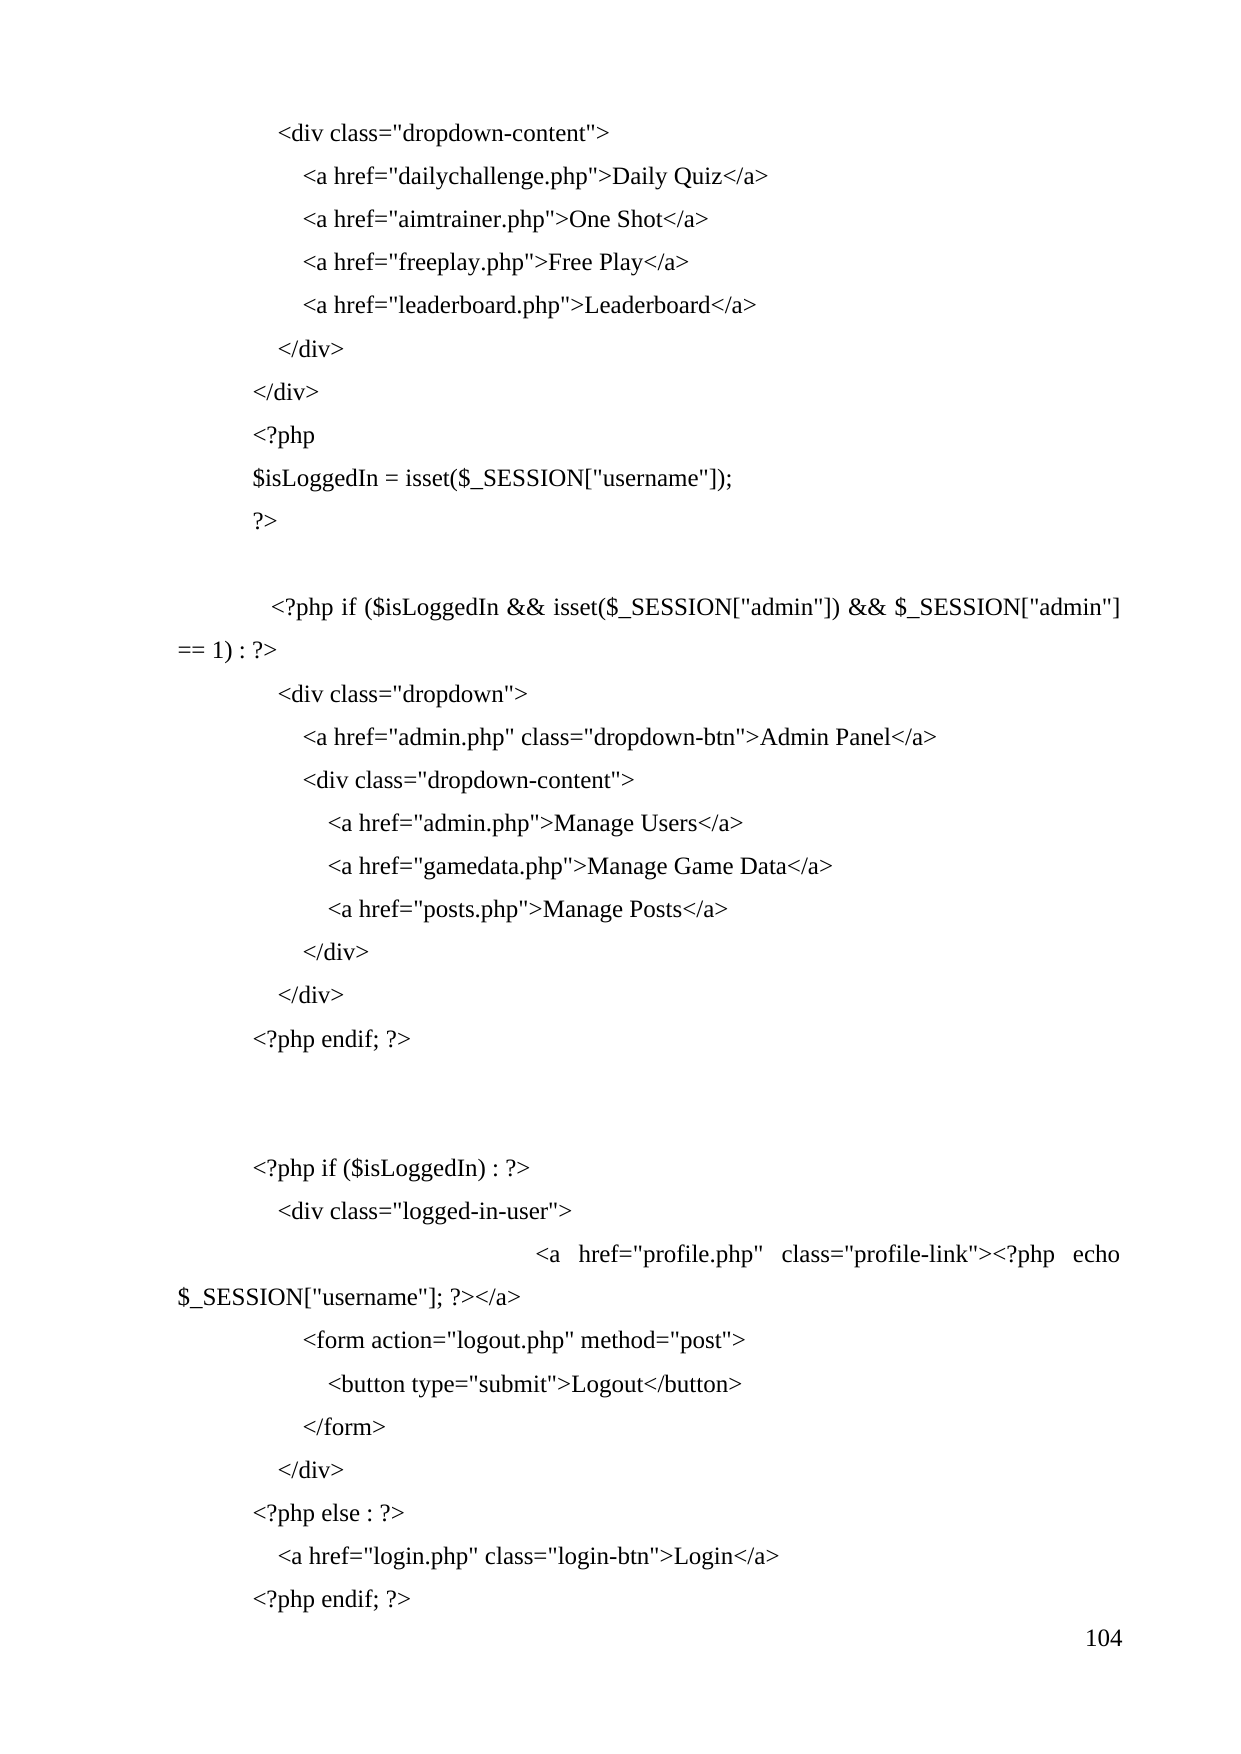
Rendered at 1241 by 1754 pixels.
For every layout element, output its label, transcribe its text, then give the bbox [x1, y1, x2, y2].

text <a href="freeplay.php">Free Play</a> [177, 247, 1122, 276]
text </div> [177, 334, 1122, 362]
text <a href="login.php" class="login-btn">Login</a> [177, 1541, 1122, 1570]
text <div class="dropdown-content"> [177, 118, 1122, 147]
text <div class="dropdown-content"> [177, 765, 1122, 794]
text <a href="aimtrainer.php">One Shot</a> [177, 204, 1122, 233]
text <div class="logged-in-user"> [177, 1196, 1122, 1225]
text <a href="profile.php" class="profile-link"><?php echo $_SESSION["username"]; ?></a> [177, 1239, 1122, 1311]
text <div class="dropdown"> [177, 679, 1122, 707]
text <a href="dailychallenge.php">Daily Quiz</a> [177, 161, 1122, 190]
text </div> [177, 377, 1122, 406]
text </div> [177, 1455, 1122, 1484]
text </div> [177, 981, 1122, 1009]
text <?php endif; ?> [177, 1584, 1122, 1613]
text <a href="admin.php">Manage Users</a> [177, 808, 1122, 837]
text $isLoggedIn = isset($_SESSION["username"]); [177, 463, 1122, 492]
text ?> [177, 506, 1122, 535]
text <button type="submit">Logout</button> [177, 1369, 1122, 1397]
text <?php endif; ?> [177, 1024, 1122, 1052]
text <form action="logout.php" method="post"> [177, 1326, 1122, 1354]
text <a href="gamedata.php">Manage Game Data</a> [177, 851, 1122, 880]
text <a href="leaderboard.php">Leaderboard</a> [177, 291, 1122, 319]
text <?php else : ?> [177, 1498, 1122, 1527]
text <a href="posts.php">Manage Posts</a> [177, 894, 1122, 923]
text </form> [177, 1412, 1122, 1441]
text <a href="admin.php" class="dropdown-btn">Admin Panel</a> [177, 722, 1122, 751]
text <?php if ($isLoggedIn && isset($_SESSION["admin"]) && $_SESSION["admin"] == 1) : ?> [177, 592, 1122, 664]
text </div> [177, 937, 1122, 966]
text <?php [177, 420, 1122, 449]
text <?php if ($isLoggedIn) : ?> [177, 1153, 1122, 1182]
